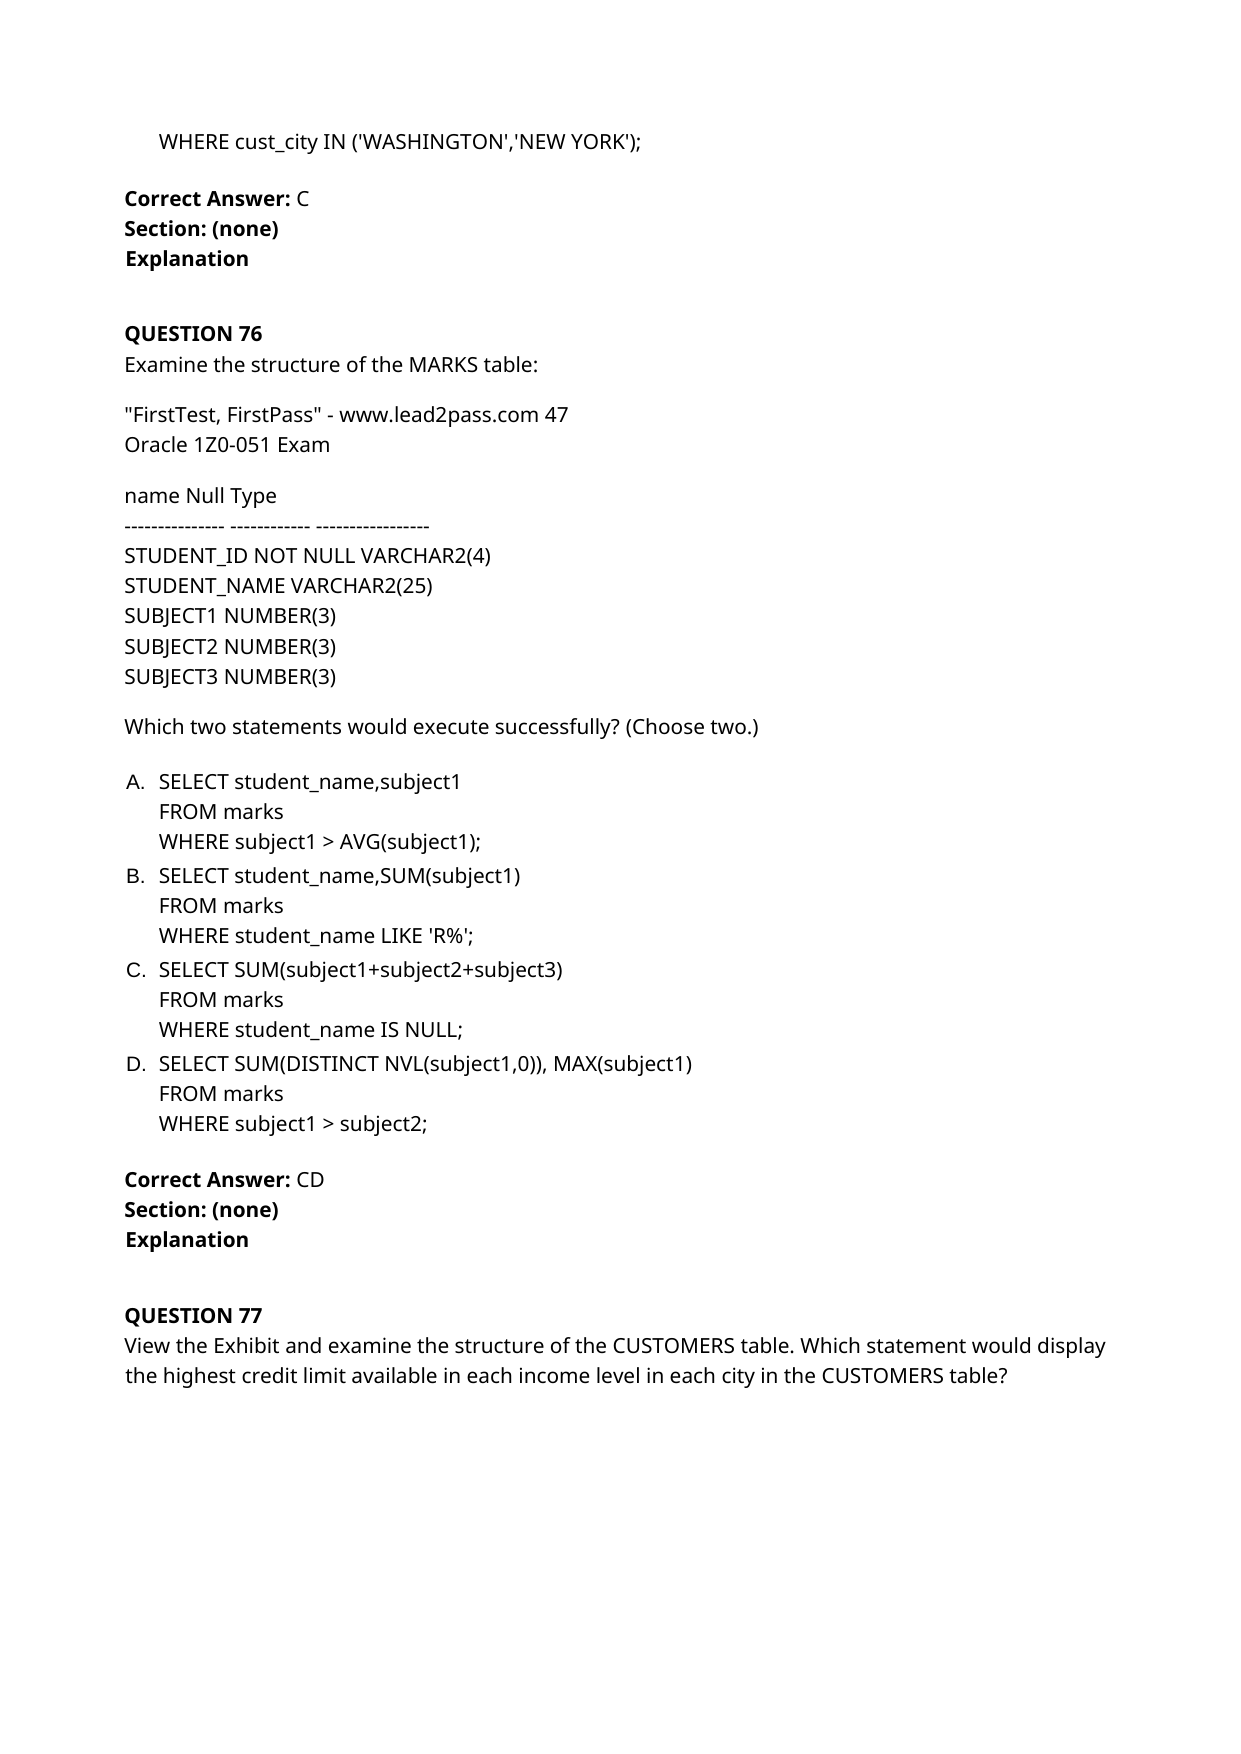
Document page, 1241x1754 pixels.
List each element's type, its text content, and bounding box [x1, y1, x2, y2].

list SELECT SUM(DISTINCT NVL(subject1,0)), MAX(subject1) [126, 1049, 1111, 1077]
text Examine the structure of the MARKS table: [124, 350, 1111, 378]
text FROM marks [158, 797, 1111, 826]
text Section: (none) Explanation [124, 1196, 389, 1253]
list SELECT student_name,SUM(subject1) [126, 861, 1111, 889]
text WHERE student_name IS NULL; [158, 1015, 1111, 1043]
text View the Exhibit and examine the structure of the CUSTOMERS table. Which statement would display the highest credit limit available in each income level in each city in the CUSTOMERS table? [124, 1331, 1111, 1389]
text SUBJECT1 NUMBER(3) [124, 602, 1111, 630]
text SUBJECT3 NUMBER(3) [124, 662, 1111, 690]
text WHERE cust_city IN ('WASHINGTON','NEW YORK'); [158, 127, 1111, 156]
text QUESTION 77 [124, 1301, 389, 1329]
list SELECT SUM(subject1+subject2+subject3) [126, 955, 1111, 983]
text Correct Answer: CD [124, 1165, 389, 1193]
text name Null Type [124, 481, 1111, 510]
text SUBJECT2 NUMBER(3) [124, 632, 1111, 660]
text Which two statements would execute successfully? (Choose two.) [124, 712, 1111, 741]
text WHERE subject1 > subject2; [158, 1109, 1111, 1137]
text FROM marks [158, 891, 1111, 919]
text Section: (none) Explanation [124, 214, 389, 272]
text FROM marks [158, 1079, 1111, 1107]
text "FirstTest, FirstPass" - www.lead2pass.com 47 [124, 401, 1111, 429]
text STUDENT_ID NOT NULL VARCHAR2(4) [124, 541, 1111, 570]
text WHERE student_name LIKE 'R%'; [158, 921, 1111, 949]
text STUDENT_NAME VARCHAR2(25) [124, 572, 1111, 600]
text --------------- ------------ ----------------- [124, 511, 1111, 540]
text Correct Answer: C [124, 184, 389, 212]
list SELECT student_name,subject1 [126, 767, 1111, 796]
text QUESTION 76 [124, 319, 389, 348]
text FROM marks [158, 985, 1111, 1013]
text WHERE subject1 > AVG(subject1); [158, 827, 1111, 856]
text Oracle 1Z0-051 Exam [124, 431, 1111, 459]
